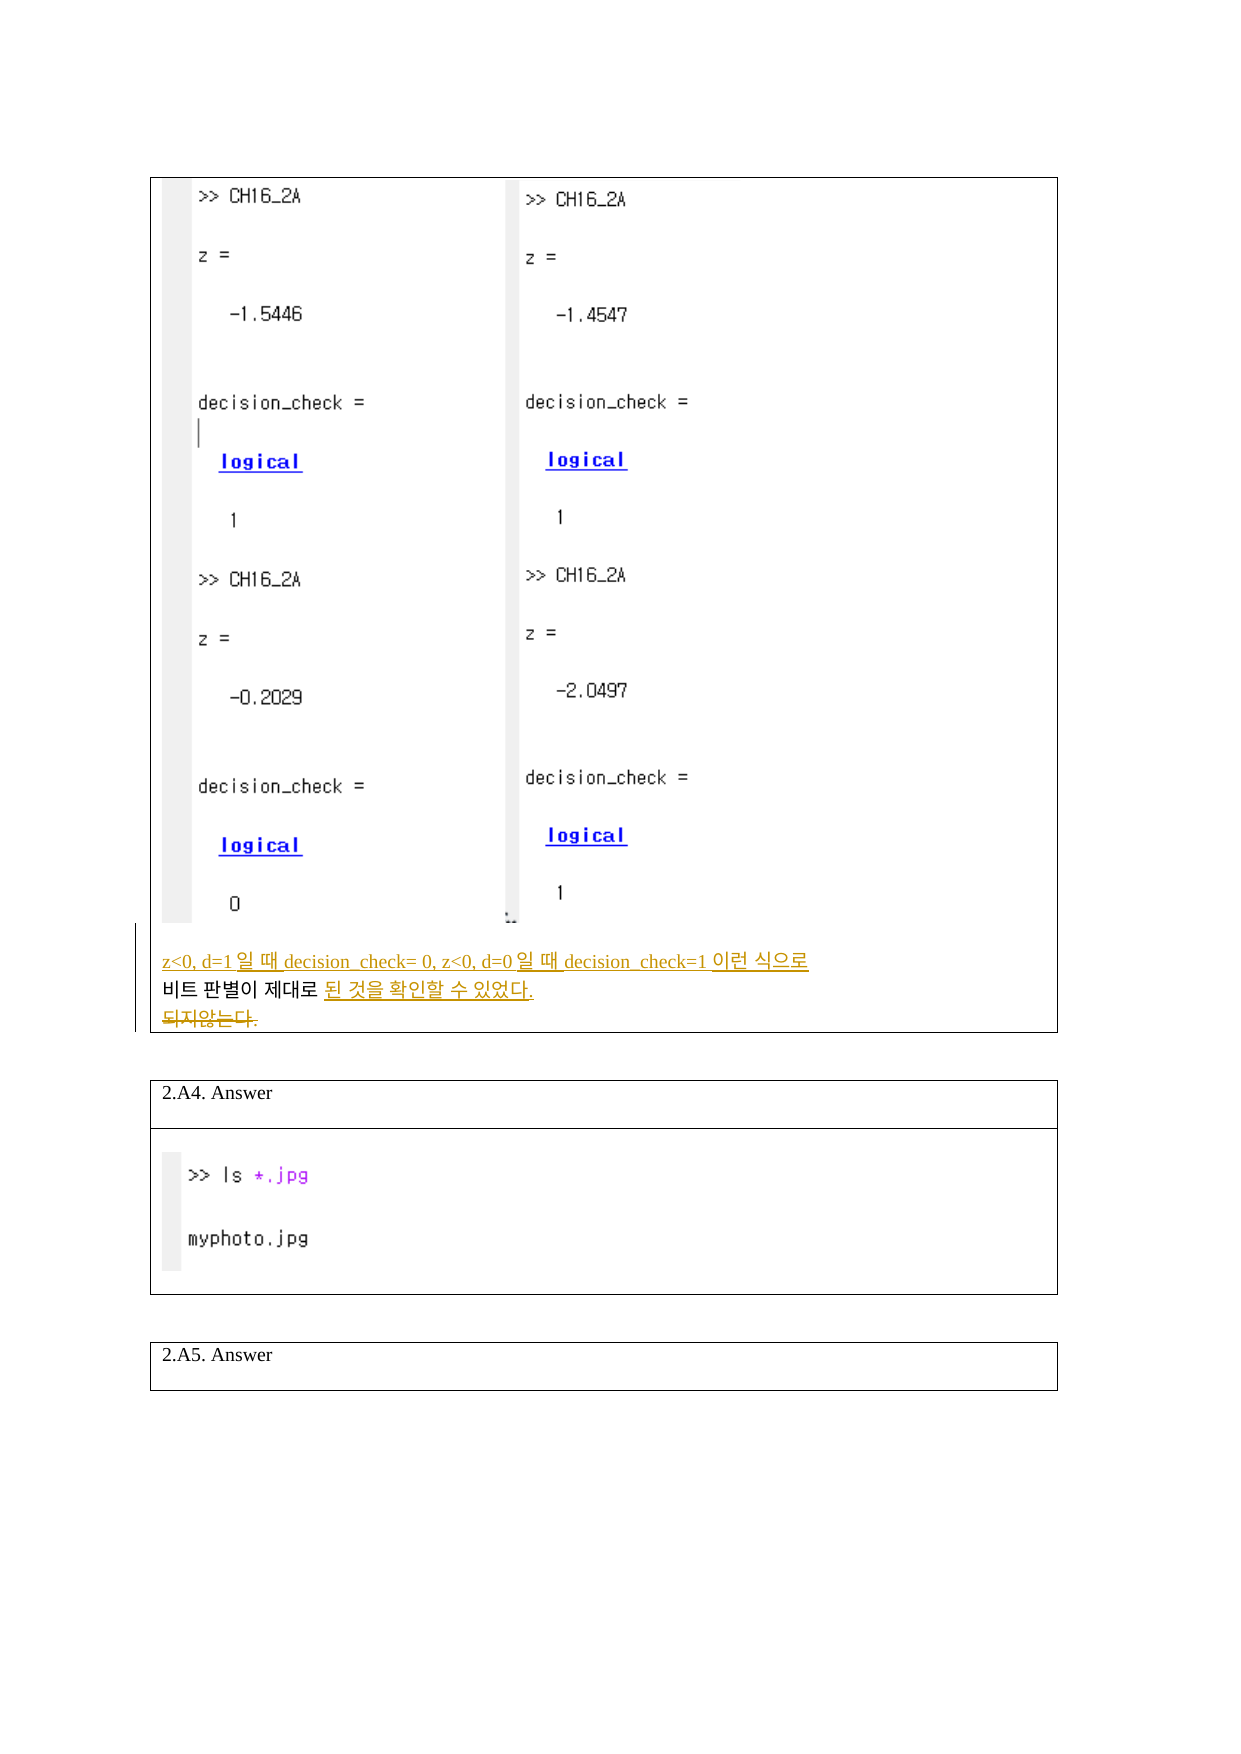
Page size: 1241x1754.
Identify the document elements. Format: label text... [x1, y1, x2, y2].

table_header 2.A4. Answer [151, 1081, 1057, 1128]
table_header 2.A5. Answer [151, 1343, 1057, 1390]
picture [161, 178, 741, 923]
table_cell 비트 판별이 제대로 [151, 178, 1057, 1032]
table_cell [151, 1129, 1057, 1293]
picture [161, 1152, 334, 1271]
